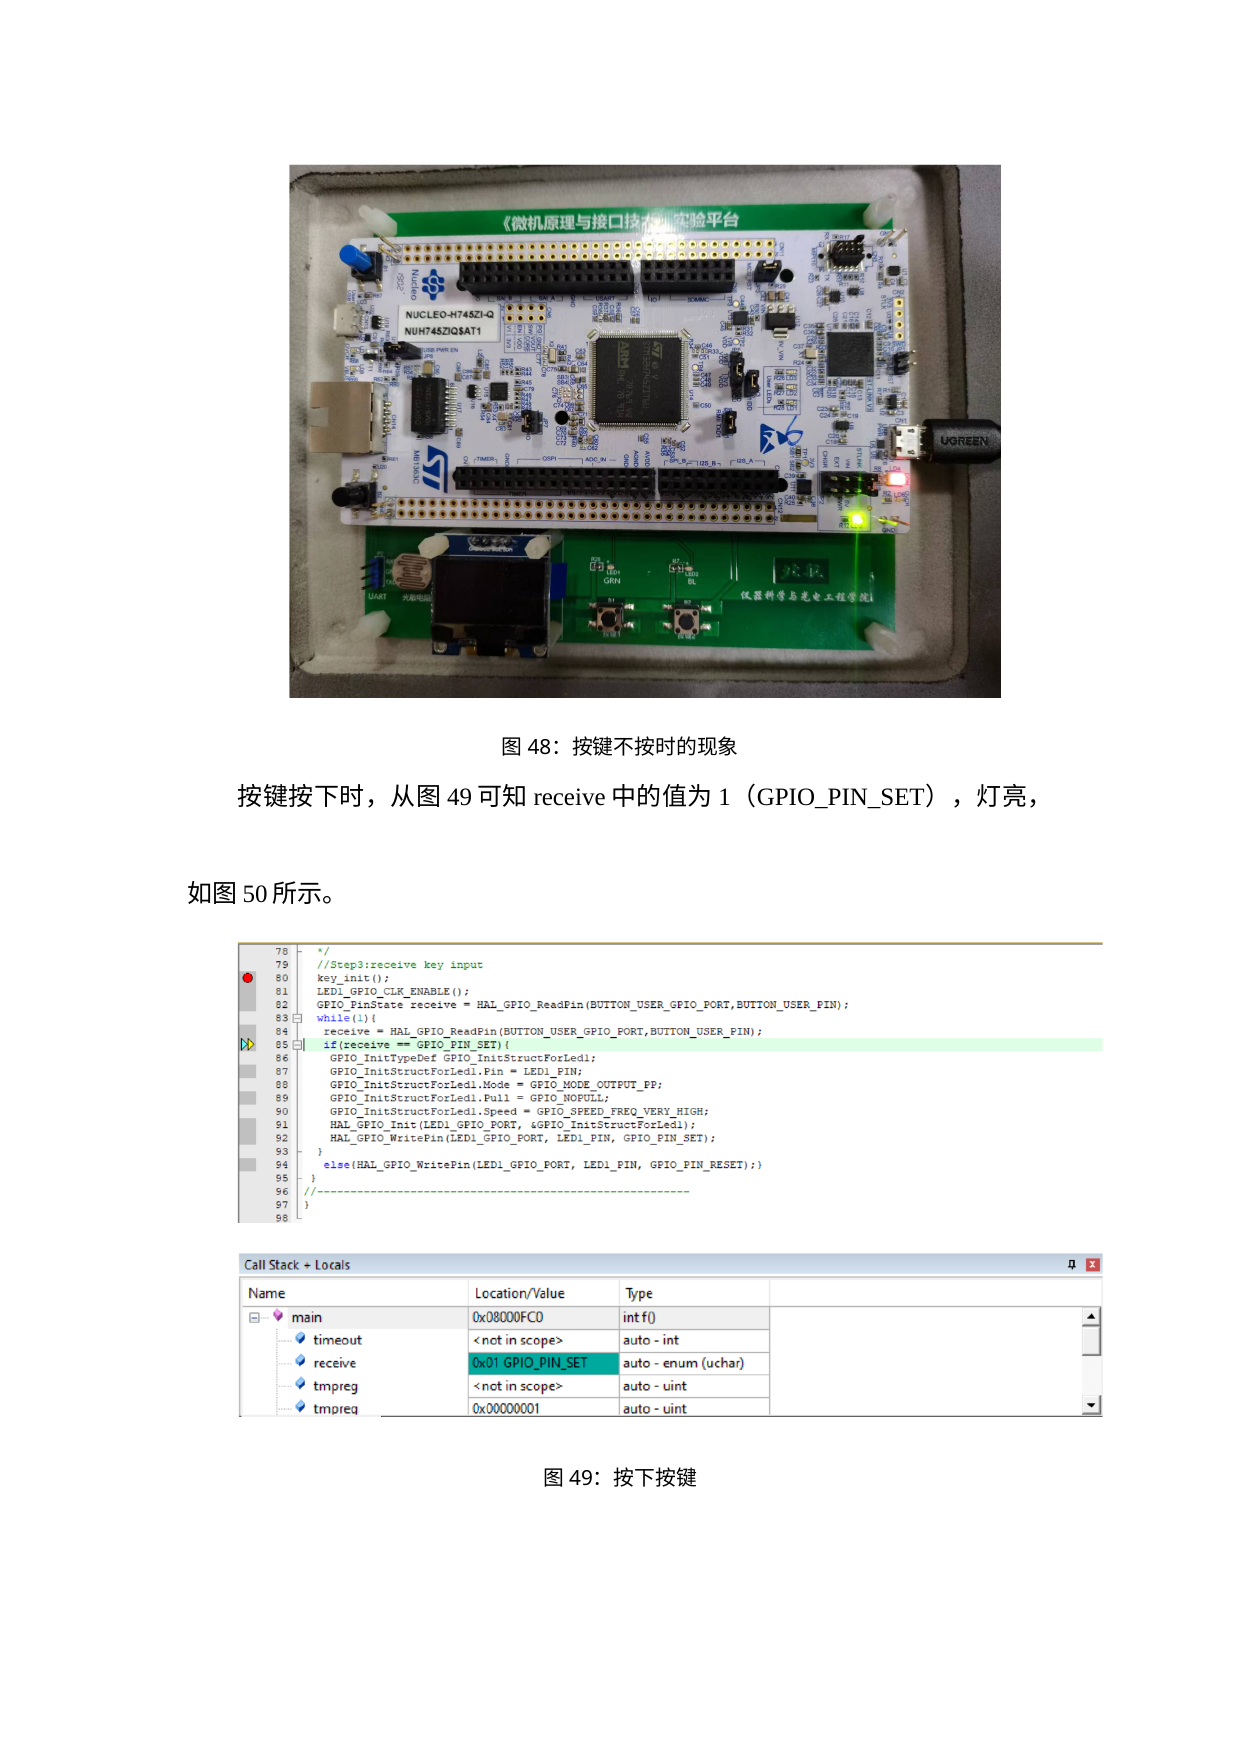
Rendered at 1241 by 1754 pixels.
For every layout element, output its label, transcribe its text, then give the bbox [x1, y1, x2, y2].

picture [237, 1250, 1103, 1417]
text 按键按下时，从图49可知receive中的值为1（GPIO_PIN_SET），灯亮，如图50所示。 [187, 762, 1053, 924]
picture [290, 165, 1001, 698]
picture [237, 942, 1103, 1223]
text 图 48：按键不按时的现象 [187, 729, 1053, 762]
text 图 49：按下按键 [187, 1460, 1053, 1492]
